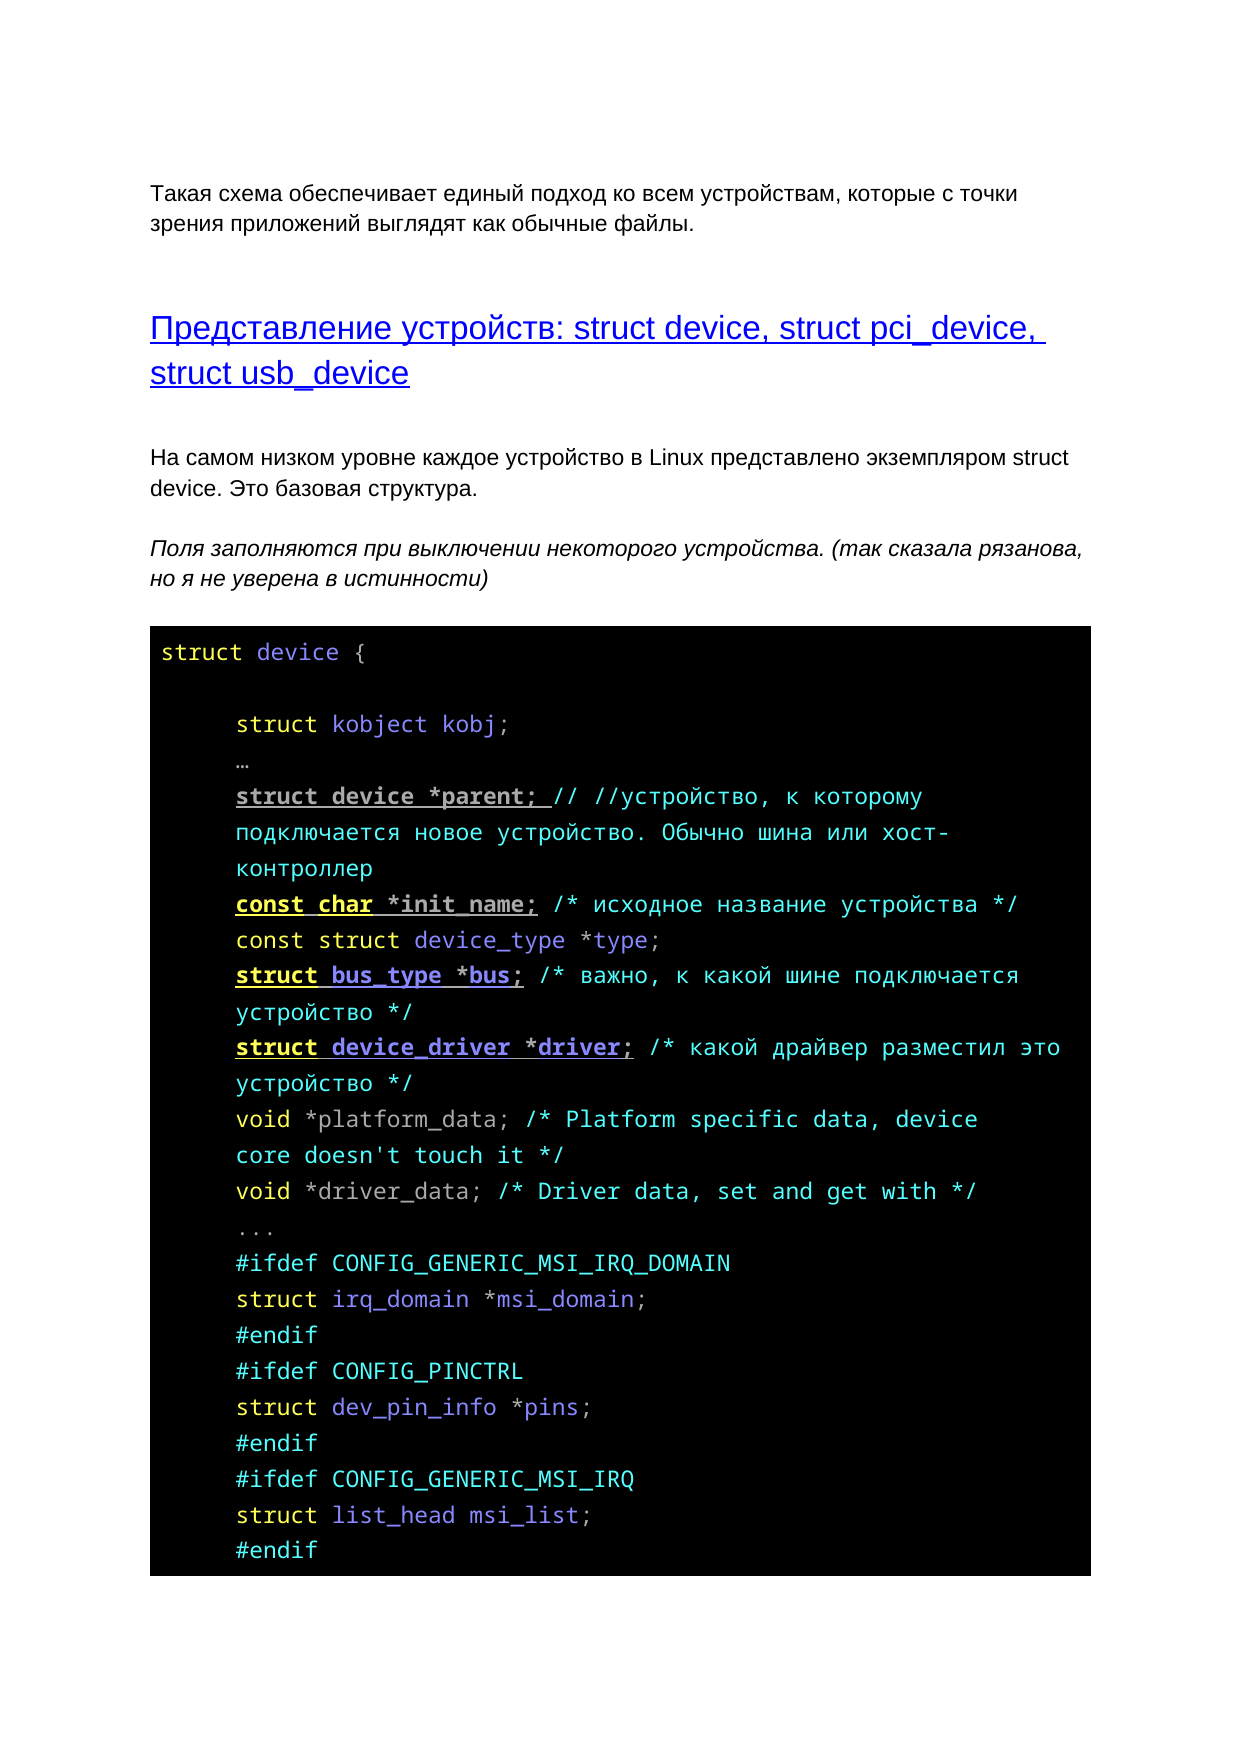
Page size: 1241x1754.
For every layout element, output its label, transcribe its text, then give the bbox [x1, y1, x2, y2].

subtitle Представление устройств: struct device, struct pci_device, struct usb_device [150, 308, 1090, 391]
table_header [150, 626, 1091, 1576]
text зрения приложений выглядят как обычные файлы. [150, 210, 1090, 237]
text Такая схема обеспечивает единый подход ко всем устройствам, которые с точки [150, 180, 1090, 207]
text Поля заполняются при выключении некоторого устройства. (так сказала рязанова, но я не уверена в истинности) [150, 535, 1090, 592]
text На самом низком уровне каждое устройство в Linux представлено экземпляром struct device. Это базовая структура. [150, 444, 1090, 501]
